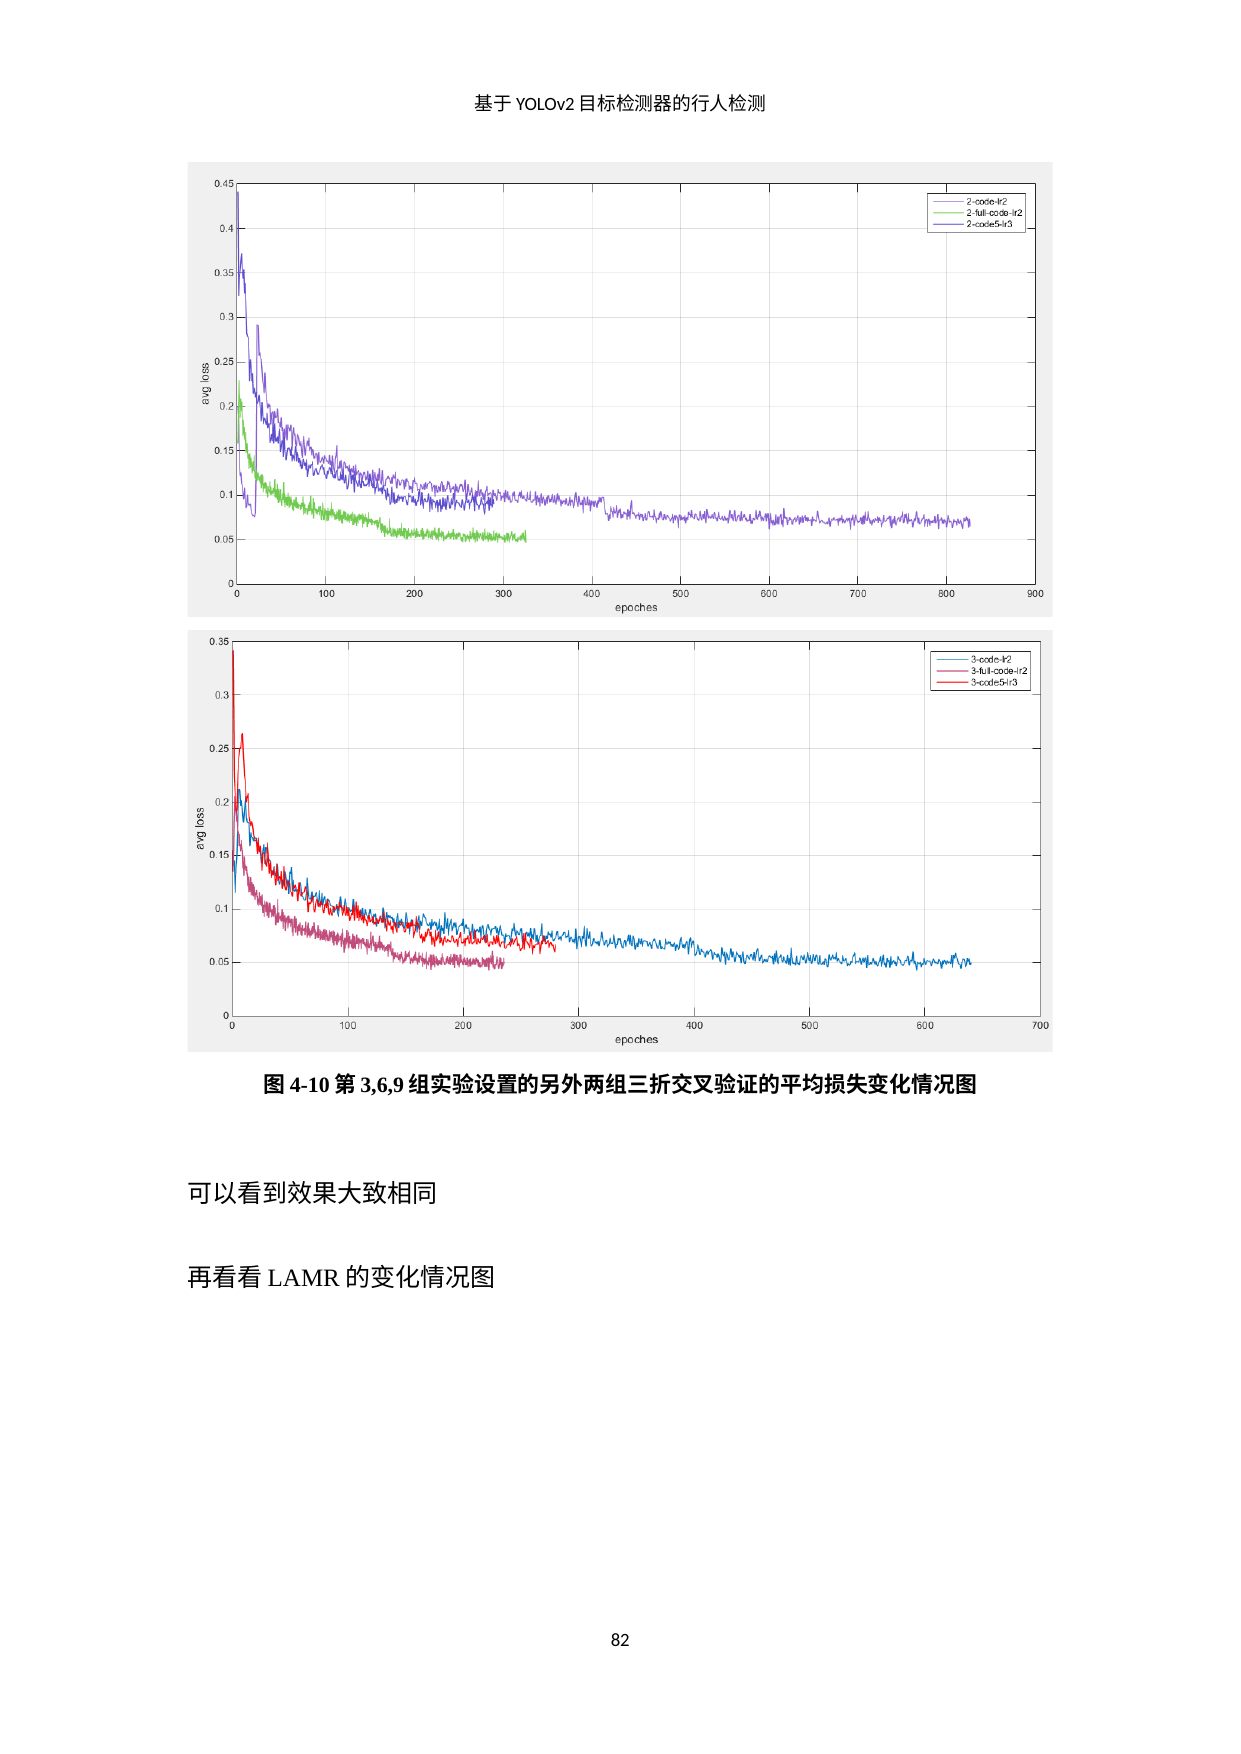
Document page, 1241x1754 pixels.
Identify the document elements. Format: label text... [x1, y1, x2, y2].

picture [187, 630, 1053, 1052]
text 可以看到效果大致相同 [187, 1159, 1053, 1224]
text 图4-10第3,6,9组实验设置的另外两组三折交叉验证的平均损失变化情况图 [187, 1066, 1053, 1099]
text 再看看LAMR的变化情况图 [187, 1243, 1053, 1308]
picture [187, 162, 1053, 617]
